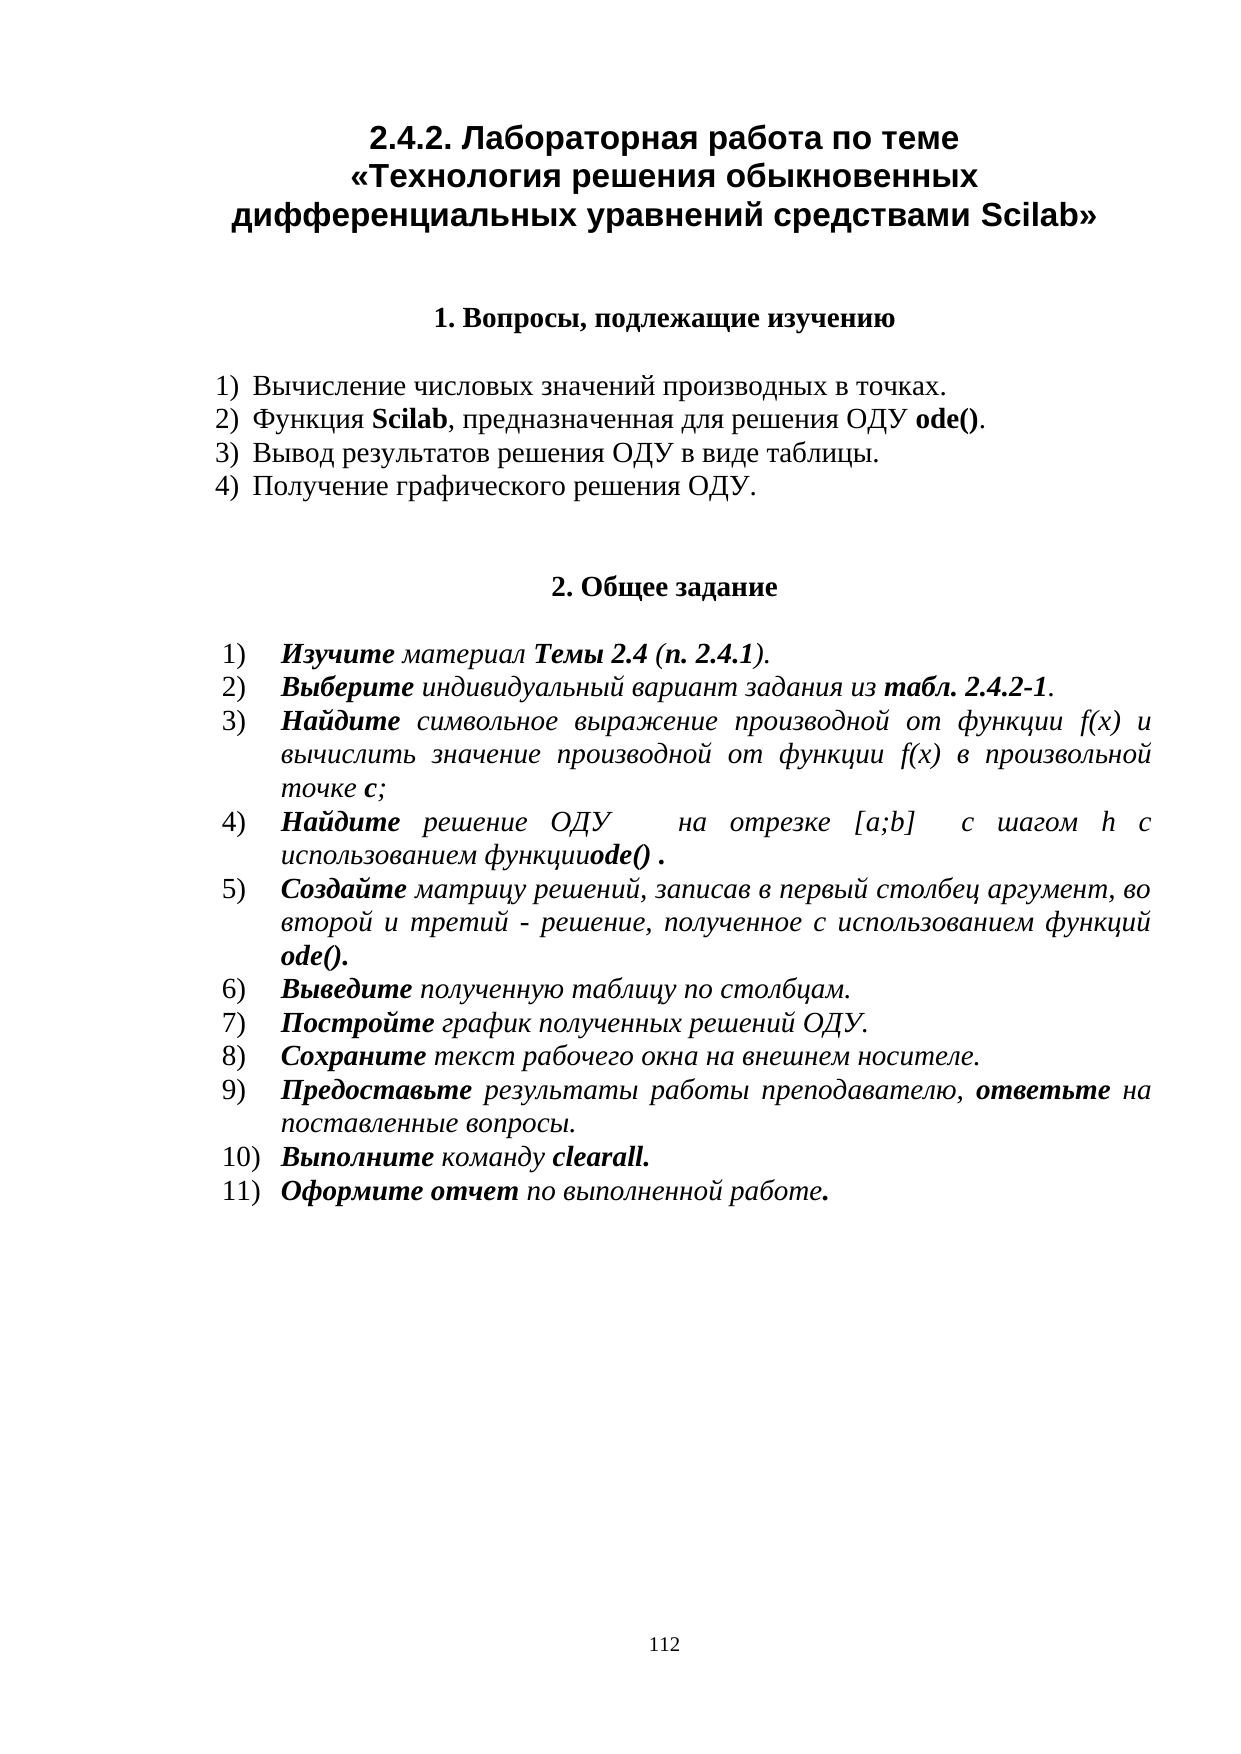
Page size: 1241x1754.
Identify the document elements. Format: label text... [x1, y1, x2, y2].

list Вычисление числовых значений производных в точках. [215, 368, 1152, 401]
list Предоставьте результаты работы преподавателю, ответьте на поставленные вопросы. [222, 1072, 1152, 1139]
list Оформите отчет по выполненной работе. [222, 1173, 1152, 1206]
list Получение графического решения ОДУ. [215, 468, 1152, 502]
list Изучите материал Темы 2.4 (п. 2.4.1). [222, 636, 1152, 669]
list Выполните команду clearall. [222, 1139, 1152, 1173]
list Выведите полученную таблицу по столбцам. [222, 971, 1152, 1005]
list Найдите решение ОДУ на отрезке [a;b] с шагом h с использованием функцииode() . [222, 804, 1152, 871]
list Постройте график полученных решений ОДУ. [222, 1005, 1152, 1038]
subtitle «Технология решения обыкновенных [177, 157, 1152, 195]
subtitle 2. Общее задание [177, 569, 1152, 602]
list Выберите индивидуальный вариант задания из табл. 2.4.2-1. [222, 669, 1152, 703]
list Создайте матрицу решений, записав в первый столбец аргумент, во второй и третий - решение, полученное с использованием функций ode(). [222, 871, 1152, 971]
list Вывод результатов решения ОДУ в виде таблицы. [215, 435, 1152, 468]
list Сохраните текст рабочего окна на внешнем носителе. [222, 1038, 1152, 1072]
subtitle дифференциальных уравнений средствами Scilab» [177, 195, 1152, 233]
subtitle 2.4.2. Лабораторная работа по теме [177, 118, 1152, 157]
subtitle 1. Вопросы, подлежащие изучению [177, 301, 1152, 334]
list Функция Scilab, предназначенная для решения ОДУ ode(). [215, 401, 1152, 435]
list Найдите символьное выражение производной от функции f(x) и вычислить значение производной от функции f(x) в произвольной точке с; [222, 703, 1152, 804]
